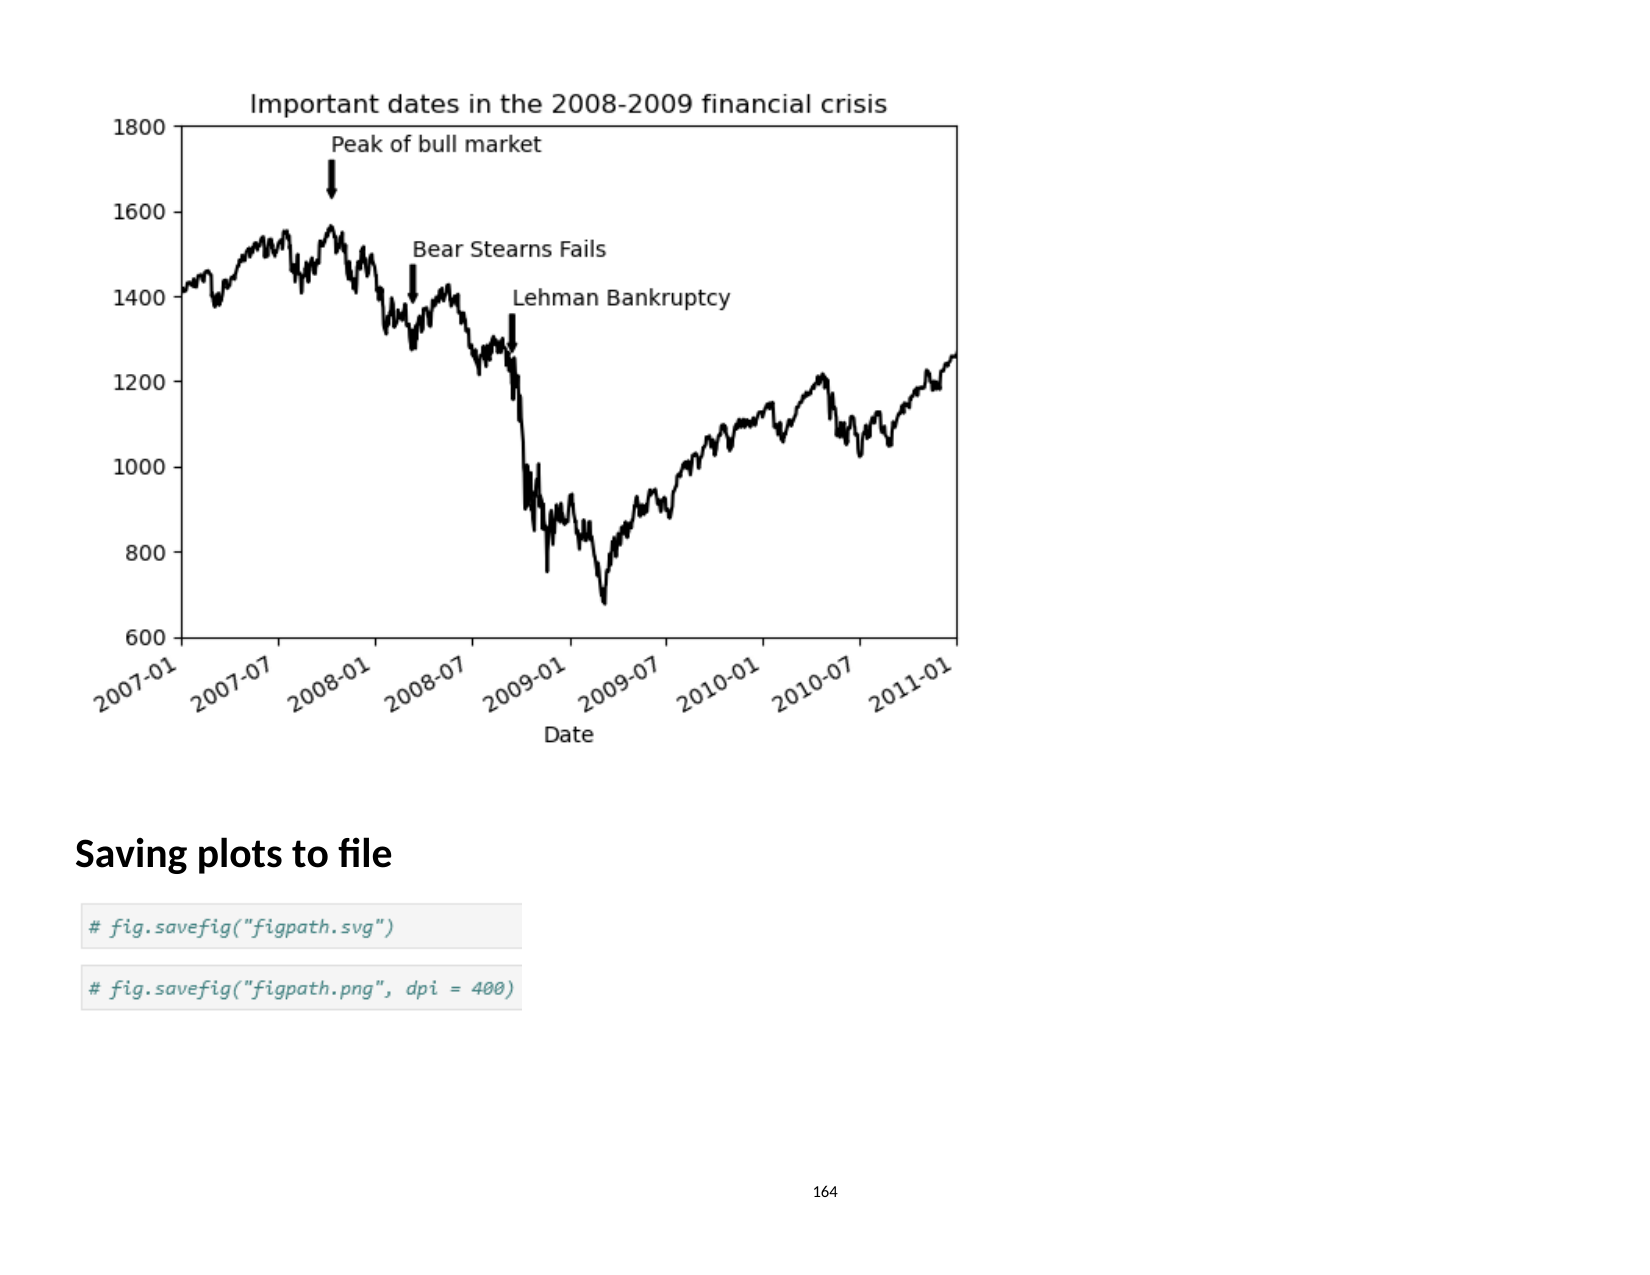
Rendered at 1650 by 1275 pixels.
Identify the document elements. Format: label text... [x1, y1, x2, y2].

text Saving plots to file [75, 827, 1575, 878]
picture [75, 894, 522, 1017]
picture [75, 75, 969, 766]
